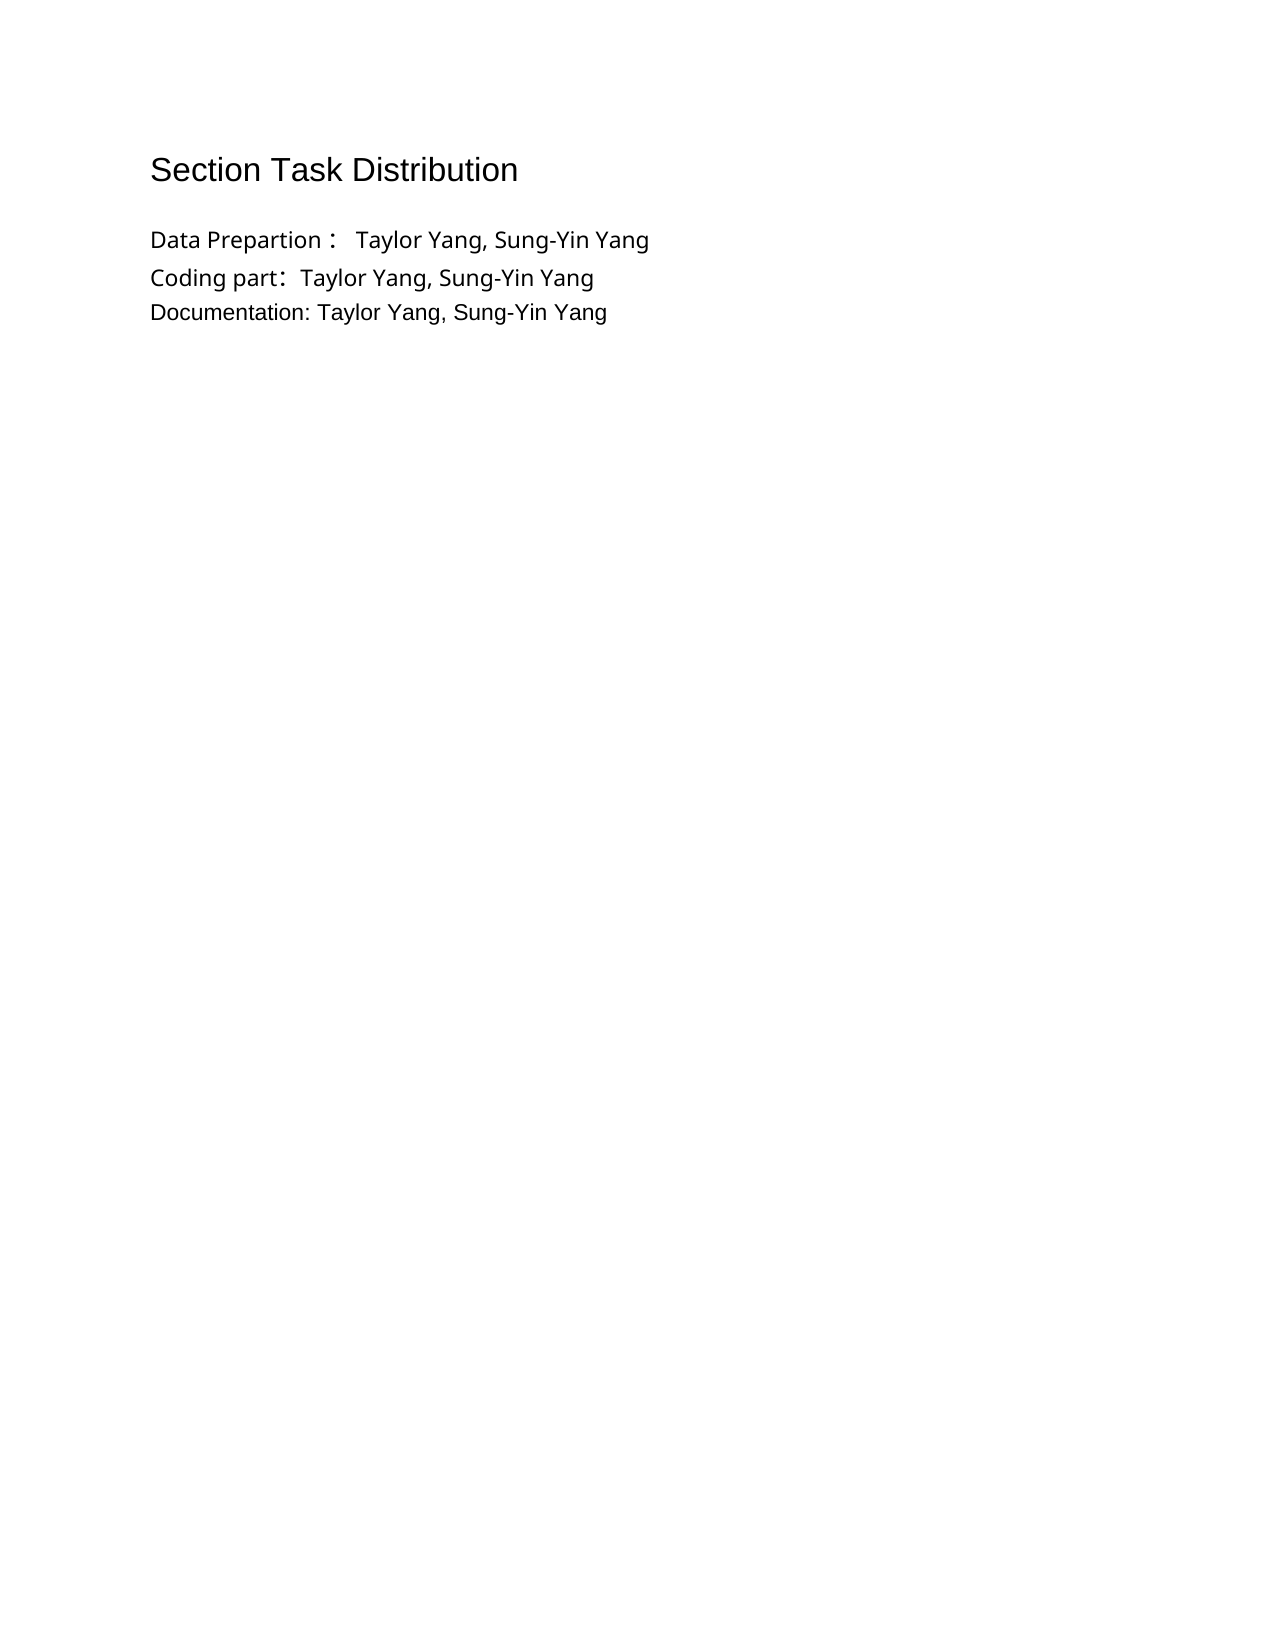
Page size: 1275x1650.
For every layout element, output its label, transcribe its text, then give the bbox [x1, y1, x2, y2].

subtitle Section Task Distribution [150, 150, 1125, 188]
text Data Prepartion ： Taylor Yang, Sung-Yin Yang [150, 222, 1125, 255]
text Coding part：Taylor Yang, Sung-Yin Yang [150, 260, 1125, 293]
text Documentation: Taylor Yang, Sung-Yin Yang [150, 298, 1125, 325]
